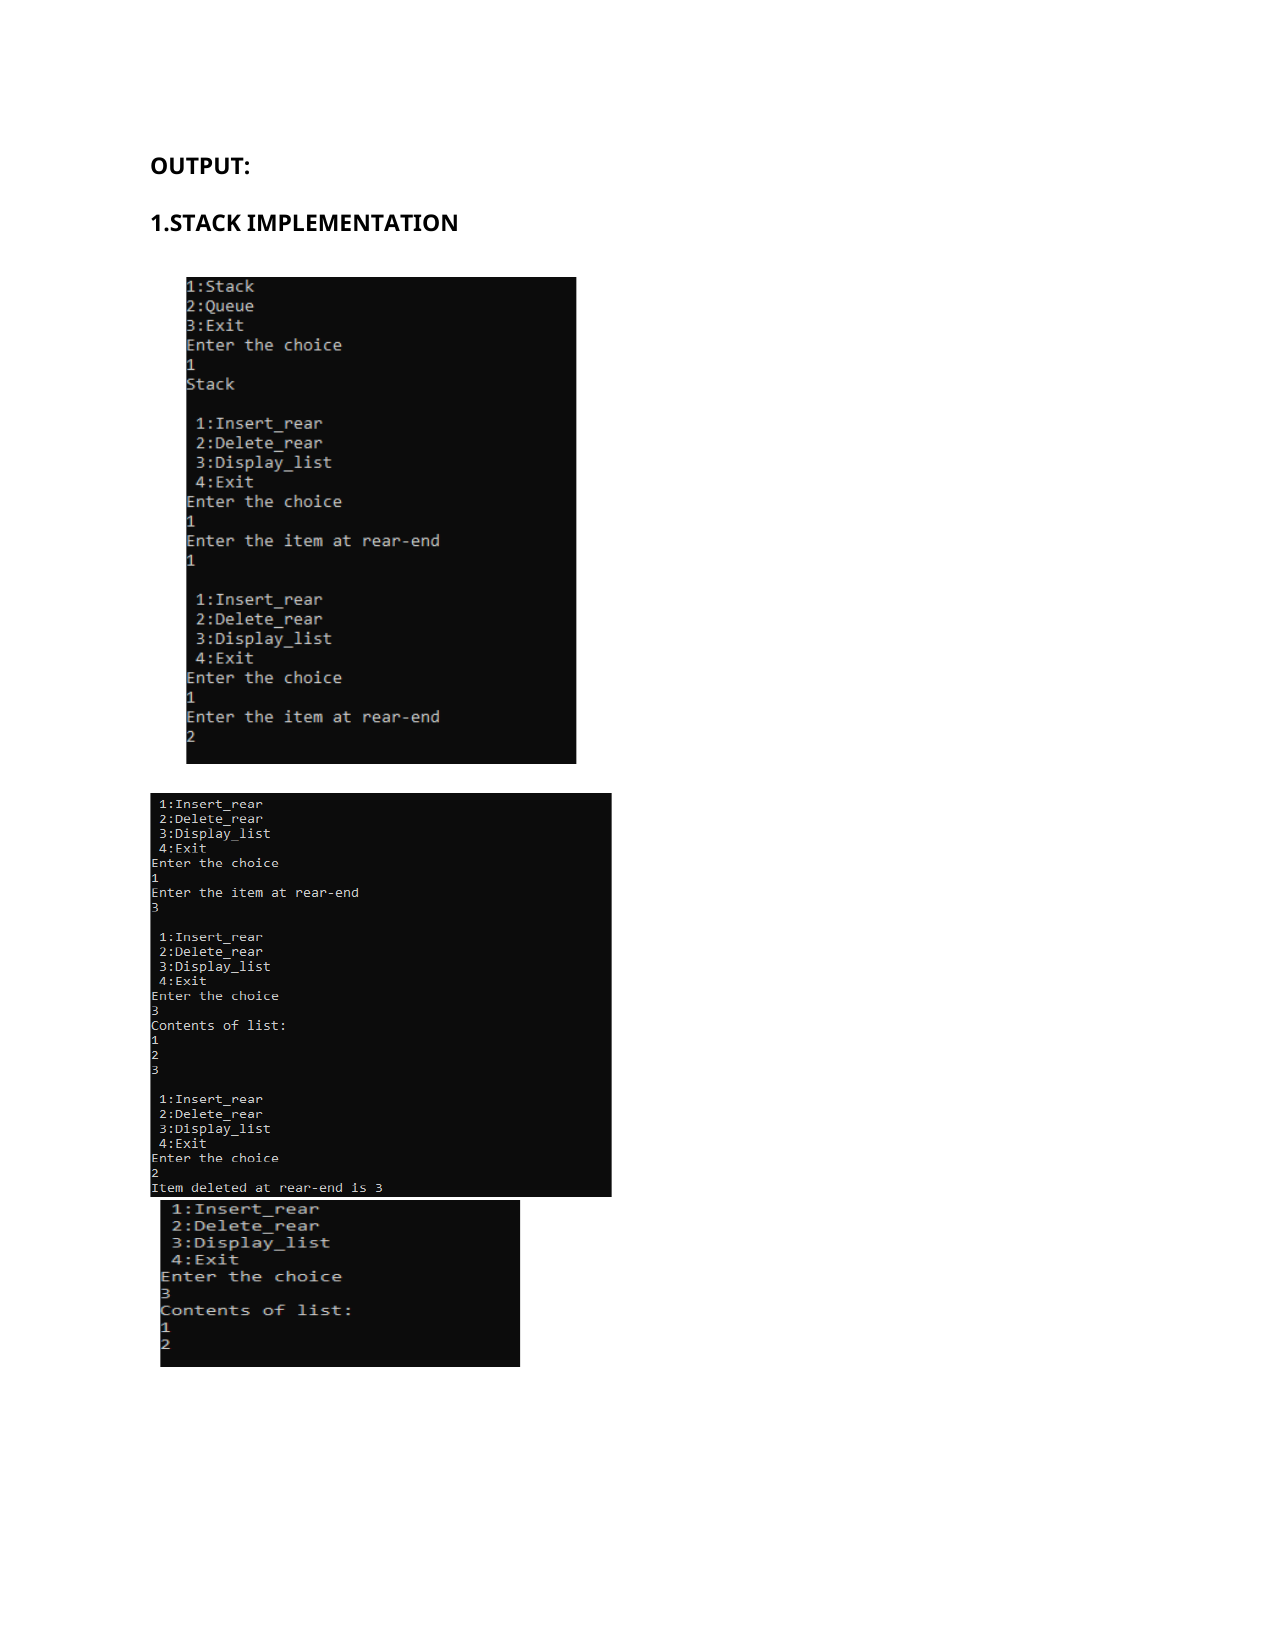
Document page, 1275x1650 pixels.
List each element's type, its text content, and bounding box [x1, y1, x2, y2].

picture [150, 793, 612, 1197]
picture [160, 1200, 521, 1367]
picture [186, 277, 577, 764]
text OUTPUT: [150, 150, 1125, 181]
text 1.STACK IMPLEMENTATION [150, 207, 1125, 238]
